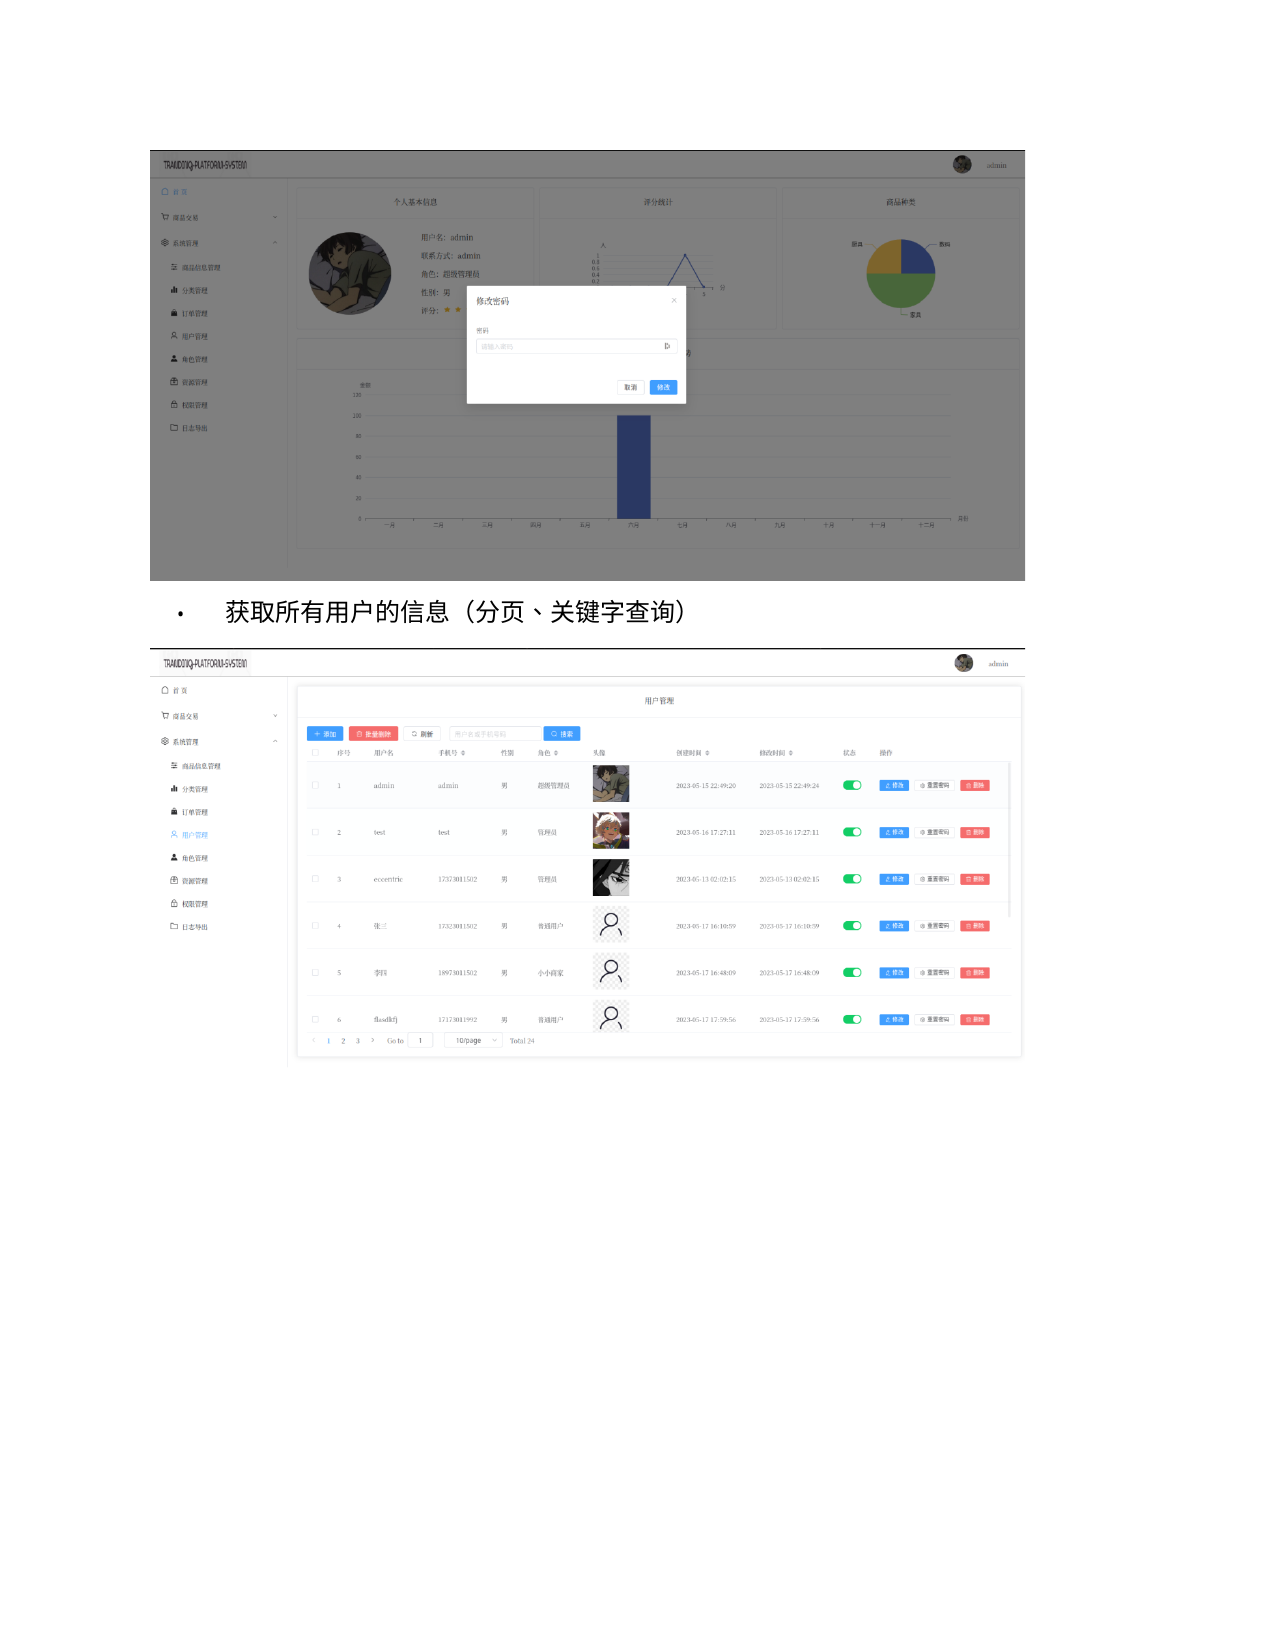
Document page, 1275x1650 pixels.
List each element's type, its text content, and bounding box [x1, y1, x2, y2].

picture [150, 150, 1025, 581]
list 获取所有用户的信息（分页、关键字查询） [175, 599, 1125, 628]
picture [150, 648, 1025, 1080]
